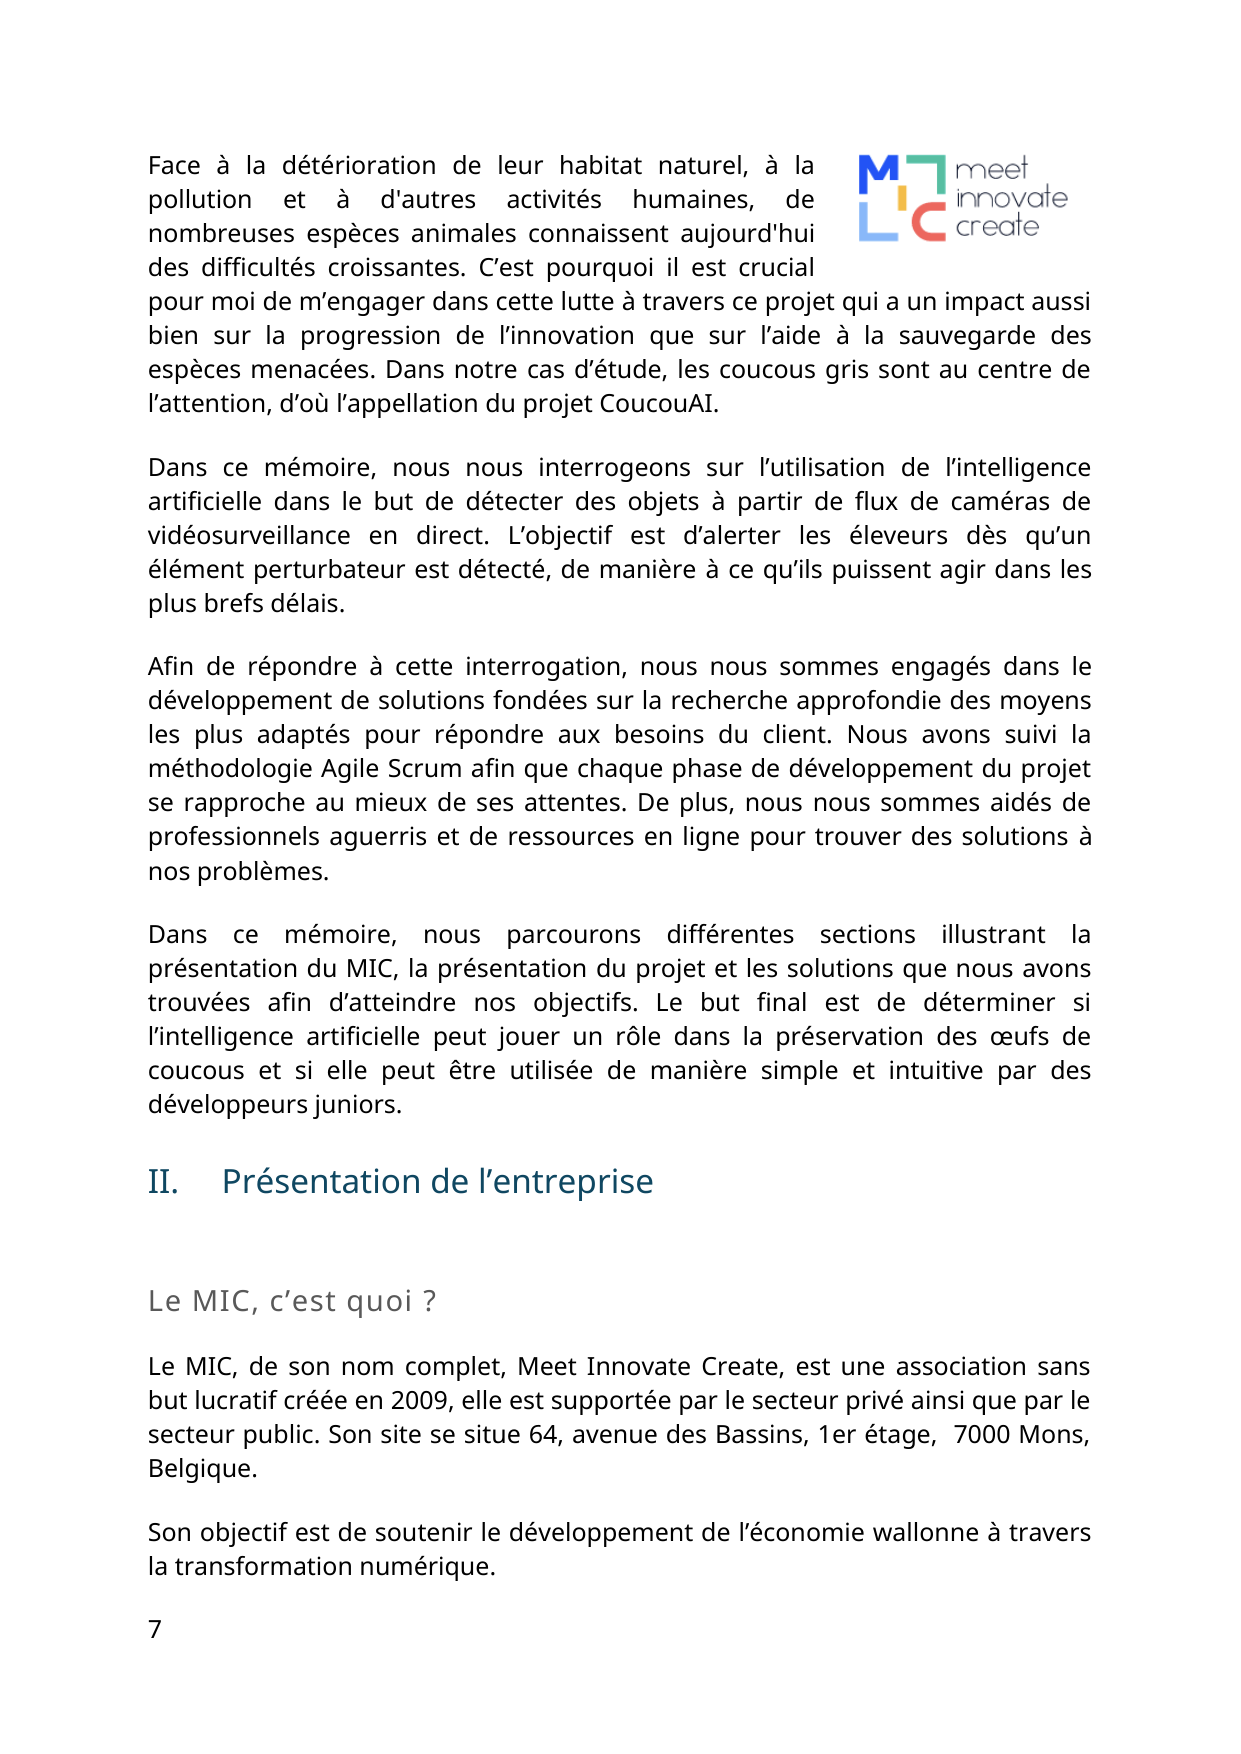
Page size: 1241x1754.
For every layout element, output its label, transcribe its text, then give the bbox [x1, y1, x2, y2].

text Dans ce mémoire, nous nous interrogeons sur l’utilisation de l’intelligence artificielle dans le but de détecter des objets à partir de flux de caméras de vidéosurveillance en direct. L’objectif est d’alerter les éleveurs dès qu’un élément perturbateur est détecté, de manière à ce qu’ils puissent agir dans les plus brefs délais. [148, 449, 1093, 619]
text Son objectif est de soutenir le développement de l’économie wallonne à travers la transformation numérique. [148, 1514, 1093, 1582]
text Afin de répondre à cette interrogation, nous nous sommes engagés dans le développement de solutions fondées sur la recherche approfondie des moyens les plus adaptés pour répondre aux besoins du client. Nous avons suivi la méthodologie Agile Scrum afin que chaque phase de développement du projet se rapproche au mieux de ses attentes. De plus, nous nous sommes aidés de professionnels aguerris et de ressources en ligne pour trouver des solutions à nos problèmes. [148, 649, 1093, 887]
text Dans ce mémoire, nous parcourons différentes sections illustrant la présentation du MIC, la présentation du projet et les solutions que nous avons trouvées afin d’atteindre nos objectifs. Le but final est de déterminer si l’intelligence artificielle peut jouer un rôle dans la préservation des œufs de coucous et si elle peut être utilisée de manière simple et intuitive par des développeurs juniors. [148, 916, 1093, 1121]
subtitle Le MIC, c’est quoi ? [148, 1280, 1093, 1320]
picture [834, 122, 1084, 282]
subtitle Présentation de l’entreprise [148, 1158, 1093, 1204]
text Le MIC, de son nom complet, Meet Innovate Create, est une association sans but lucratif créée en 2009, elle est supportée par le secteur privé ainsi que par le secteur public. Son site se situe 64, avenue des Bassins, 1er étage, 7000 Mons, Belgique. [148, 1349, 1093, 1485]
text Face à la détérioration de leur habitat naturel, à la pollution et à d'autres activités humaines, de nombreuses espèces animales connaissent aujourd'hui des difficultés croissantes. C’est pourquoi il est crucial pour moi de m’engager dans cette lutte à travers ce projet qui a un impact aussi bien sur la progression de l’innovation que sur l’aide à la sauvegarde des espèces menacées. Dans notre cas d’étude, les coucous gris sont au centre de l’attention, d’où l’appellation du projet CoucouAI. [148, 148, 1093, 420]
